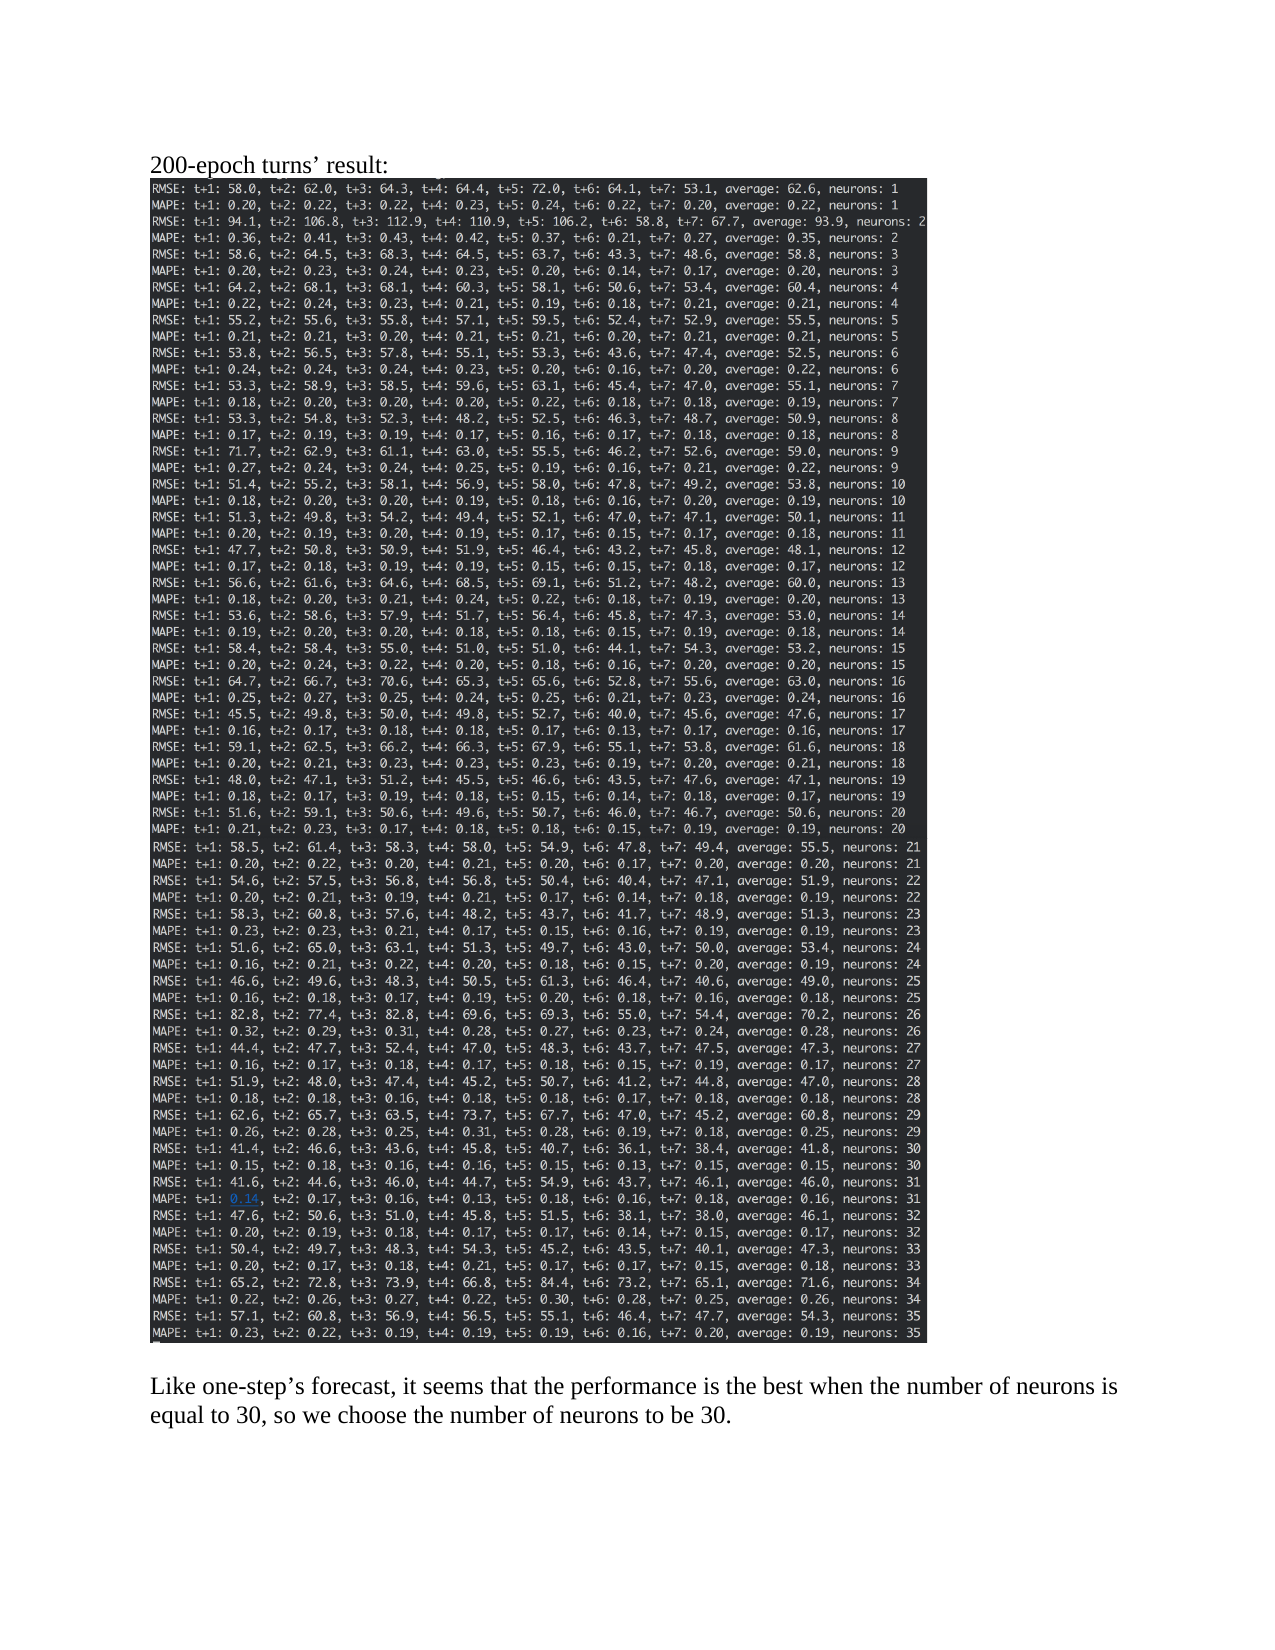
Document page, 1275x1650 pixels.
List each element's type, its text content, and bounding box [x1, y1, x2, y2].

picture [150, 178, 928, 1343]
text 200-epoch turns’ result: [150, 150, 1125, 179]
text Like one-step’s forecast, it seems that the performance is the best when the number of neurons is equal to 30, so we choose the number of neurons to be 30. [150, 1371, 1125, 1429]
